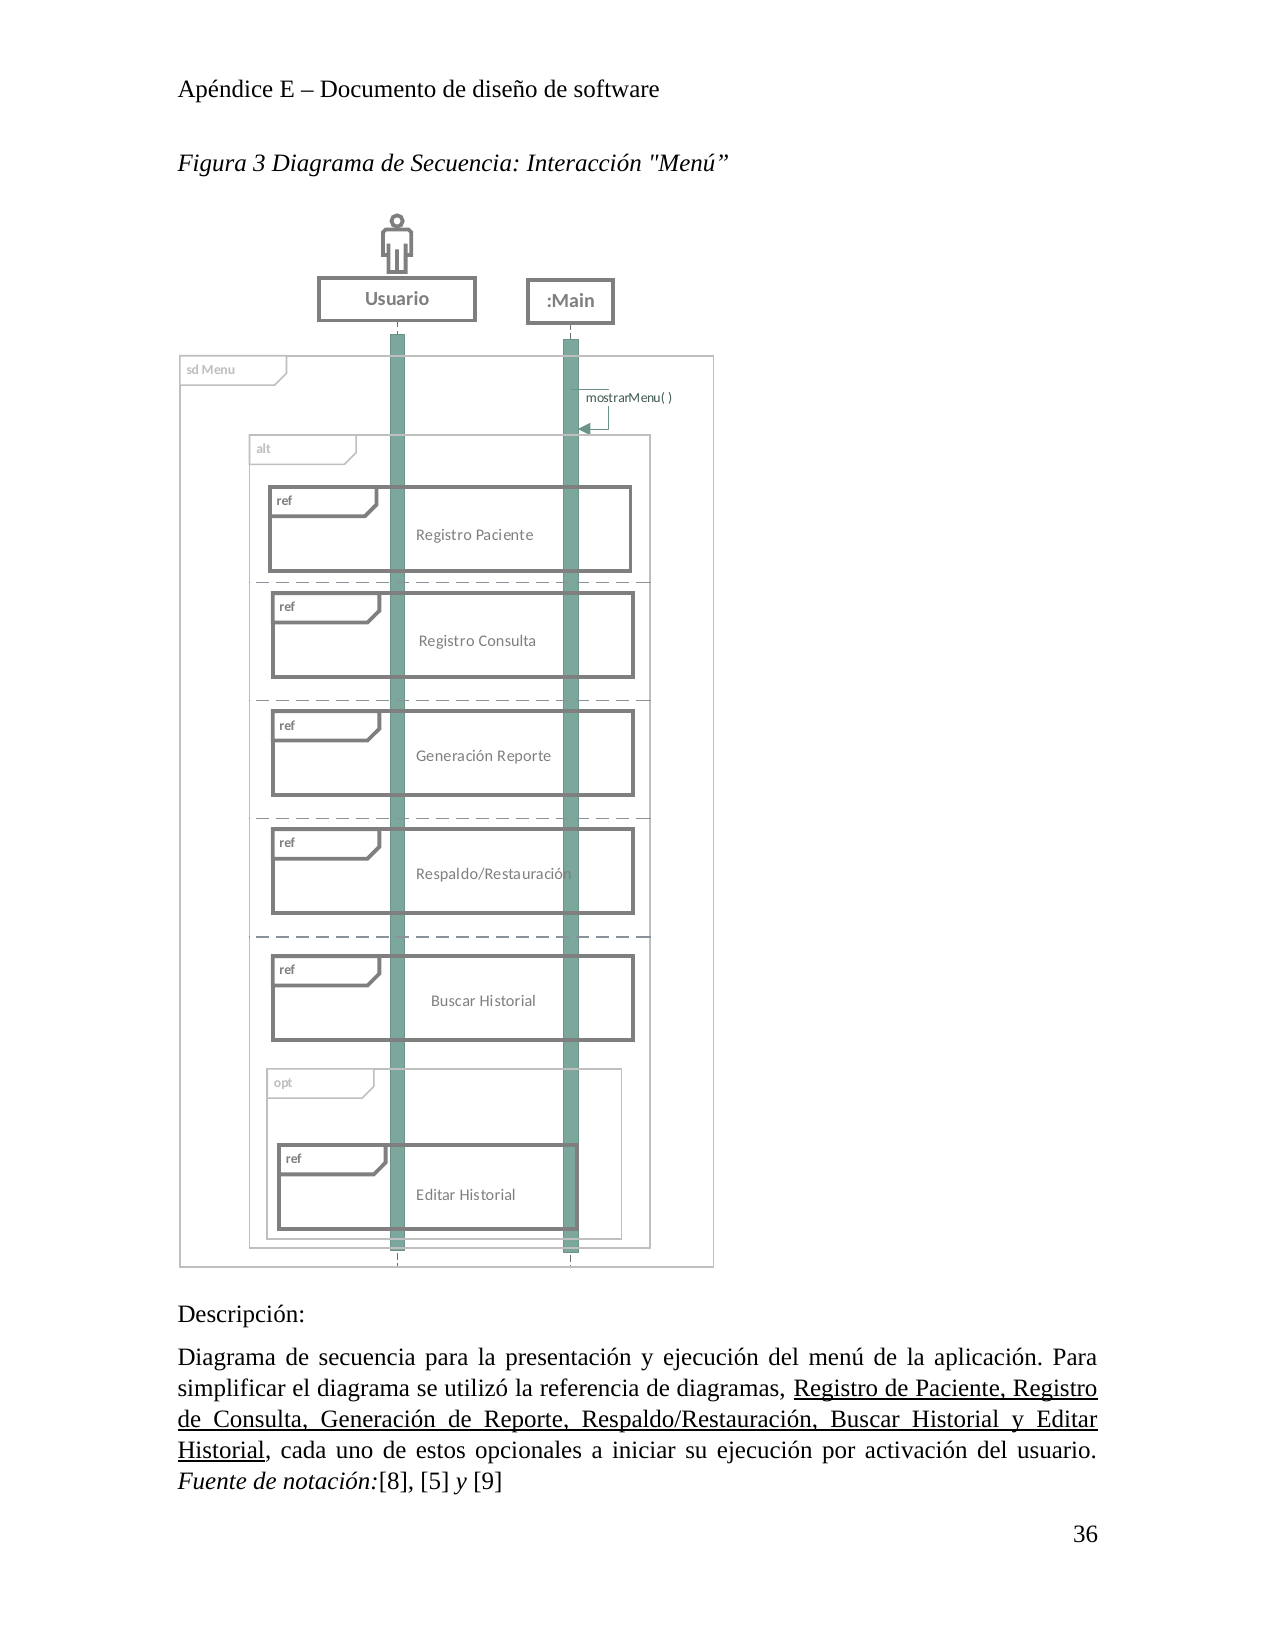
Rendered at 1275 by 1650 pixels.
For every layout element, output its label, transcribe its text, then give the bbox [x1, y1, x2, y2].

text Diagrama de secuencia para la presentación y ejecución del menú de la aplicación. Para simplificar el diagrama se utilizó la referencia de diagramas, Registro de Paciente, Registro de Consulta, Generación de Reporte, Respaldo/Restauración, Buscar Historial y Editar Historial, cada uno de estos opcionales a iniciar su ejecución por activación del usuario. Fuente de notación:[8], [5] y [9] [177, 1342, 1098, 1429]
text Descripción: [177, 1299, 1098, 1328]
text Diagrama de secuencia para la presentación y ejecución del menú de la aplicación. Para simplificar el diagrama se utilizó la referencia de diagramas, Registro de Paciente, Registro de Consulta, Generación de Reporte, Respaldo/Restauración, Buscar Historial y Editar Historial, cada uno de estos opcionales a iniciar su ejecución por activación del usuario. Fuente de notación:[8], [5] y [9] [177, 1430, 1098, 1495]
